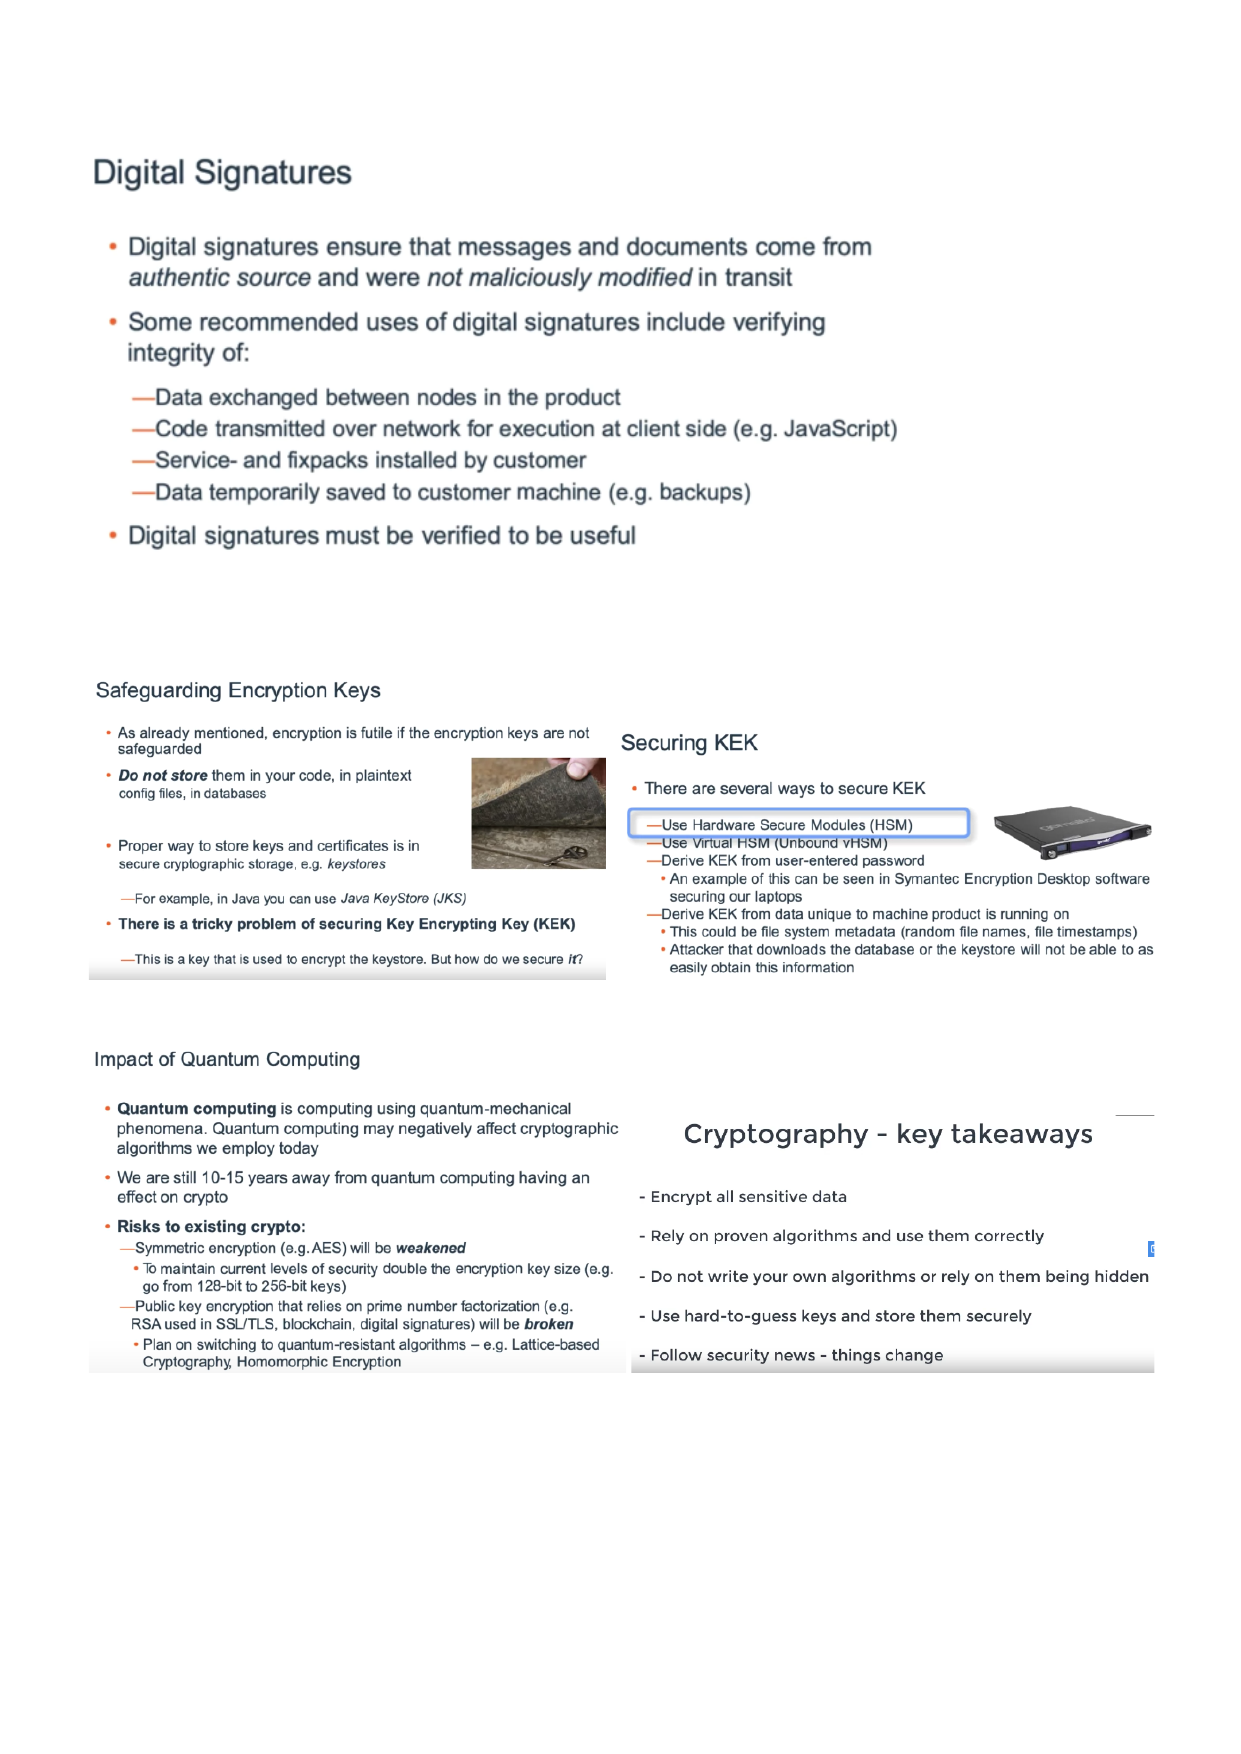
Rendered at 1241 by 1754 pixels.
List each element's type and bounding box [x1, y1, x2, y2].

picture [631, 1115, 1155, 1373]
picture [88, 677, 606, 980]
picture [88, 1045, 627, 1373]
picture [611, 721, 1164, 980]
picture [88, 147, 909, 566]
